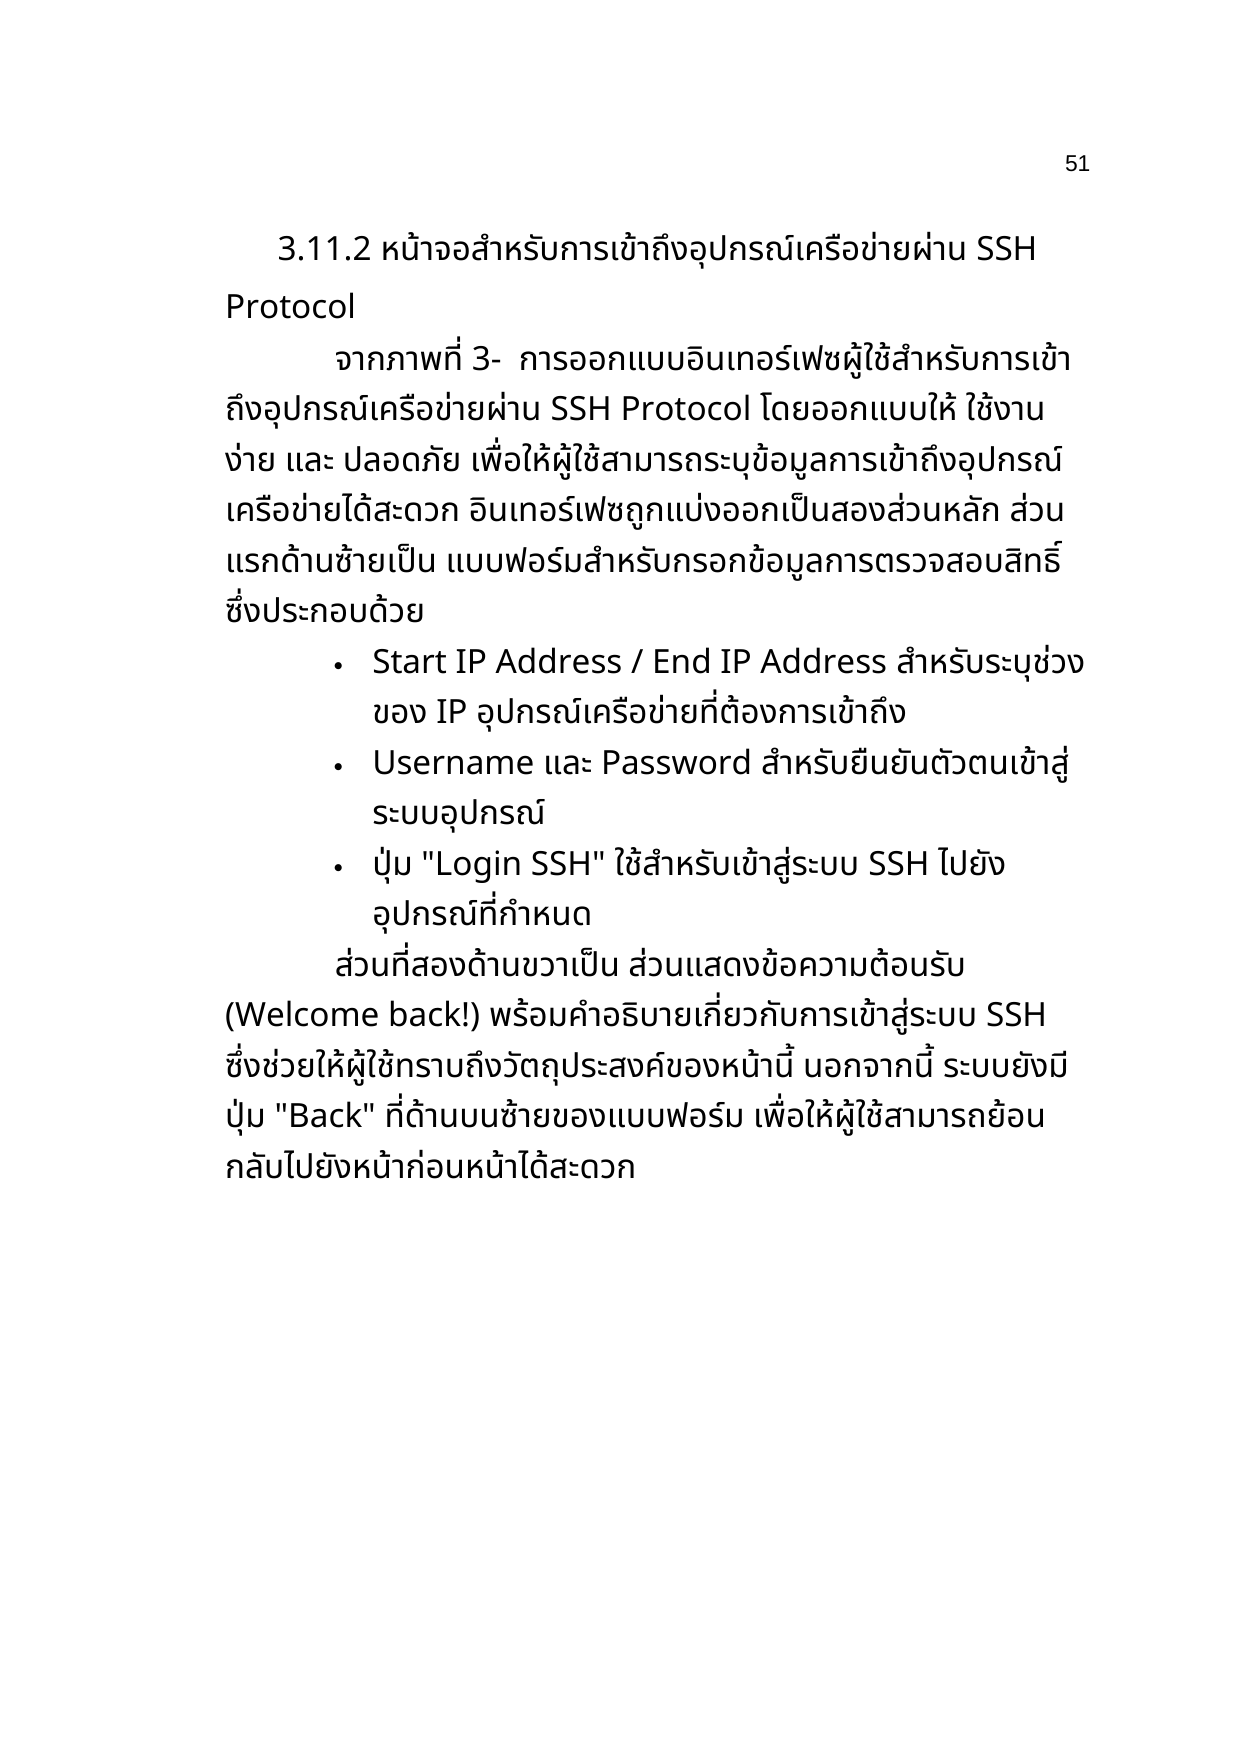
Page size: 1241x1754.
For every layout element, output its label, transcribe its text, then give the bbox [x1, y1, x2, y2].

text ส่วนที่สองด้านขวาเป็น ส่วนแสดงข้อความต้อนรับ (Welcome back!) พร้อมคำอธิบายเกี่ยวกับการเข้าสู่ระบบ SSH ซึ่งช่วยให้ผู้ใช้ทราบถึงวัตถุประสงค์ของหน้านี้ นอกจากนี้ ระบบยังมีปุ่ม "Back" ที่ด้านบนซ้ายของแบบฟอร์ม เพื่อให้ผู้ใช้สามารถย้อนกลับไปยังหน้าก่อนหน้าได้สะดวก [225, 941, 1090, 1193]
list Username และ Password สำหรับยืนยันตัวตนเข้าสู่ระบบอุปกรณ์ [334, 739, 1090, 840]
list Start IP Address / End IP Address สำหรับระบุช่วงของ IP อุปกรณ์เครือข่ายที่ต้องการเข้าถึง [334, 637, 1090, 739]
subtitle หน้าจอสำหรับการเข้าถึงอุปกรณ์เครือข่ายผ่าน SSH Protocol [225, 225, 1090, 328]
list ปุ่ม "Login SSH" ใช้สำหรับเข้าสู่ระบบ SSH ไปยังอุปกรณ์ที่กำหนด [334, 840, 1090, 941]
text จากภาพที่ 3- การออกแบบอินเทอร์เฟซผู้ใช้สำหรับการเข้าถึงอุปกรณ์เครือข่ายผ่าน SSH Protocol โดยออกแบบให้ ใช้งานง่าย และ ปลอดภัย เพื่อให้ผู้ใช้สามารถระบุข้อมูลการเข้าถึงอุปกรณ์เครือข่ายได้สะดวก อินเทอร์เฟซถูกแบ่งออกเป็นสองส่วนหลัก ส่วนแรกด้านซ้ายเป็น แบบฟอร์มสำหรับกรอกข้อมูลการตรวจสอบสิทธิ์ ซึ่งประกอบด้วย [225, 334, 1090, 637]
